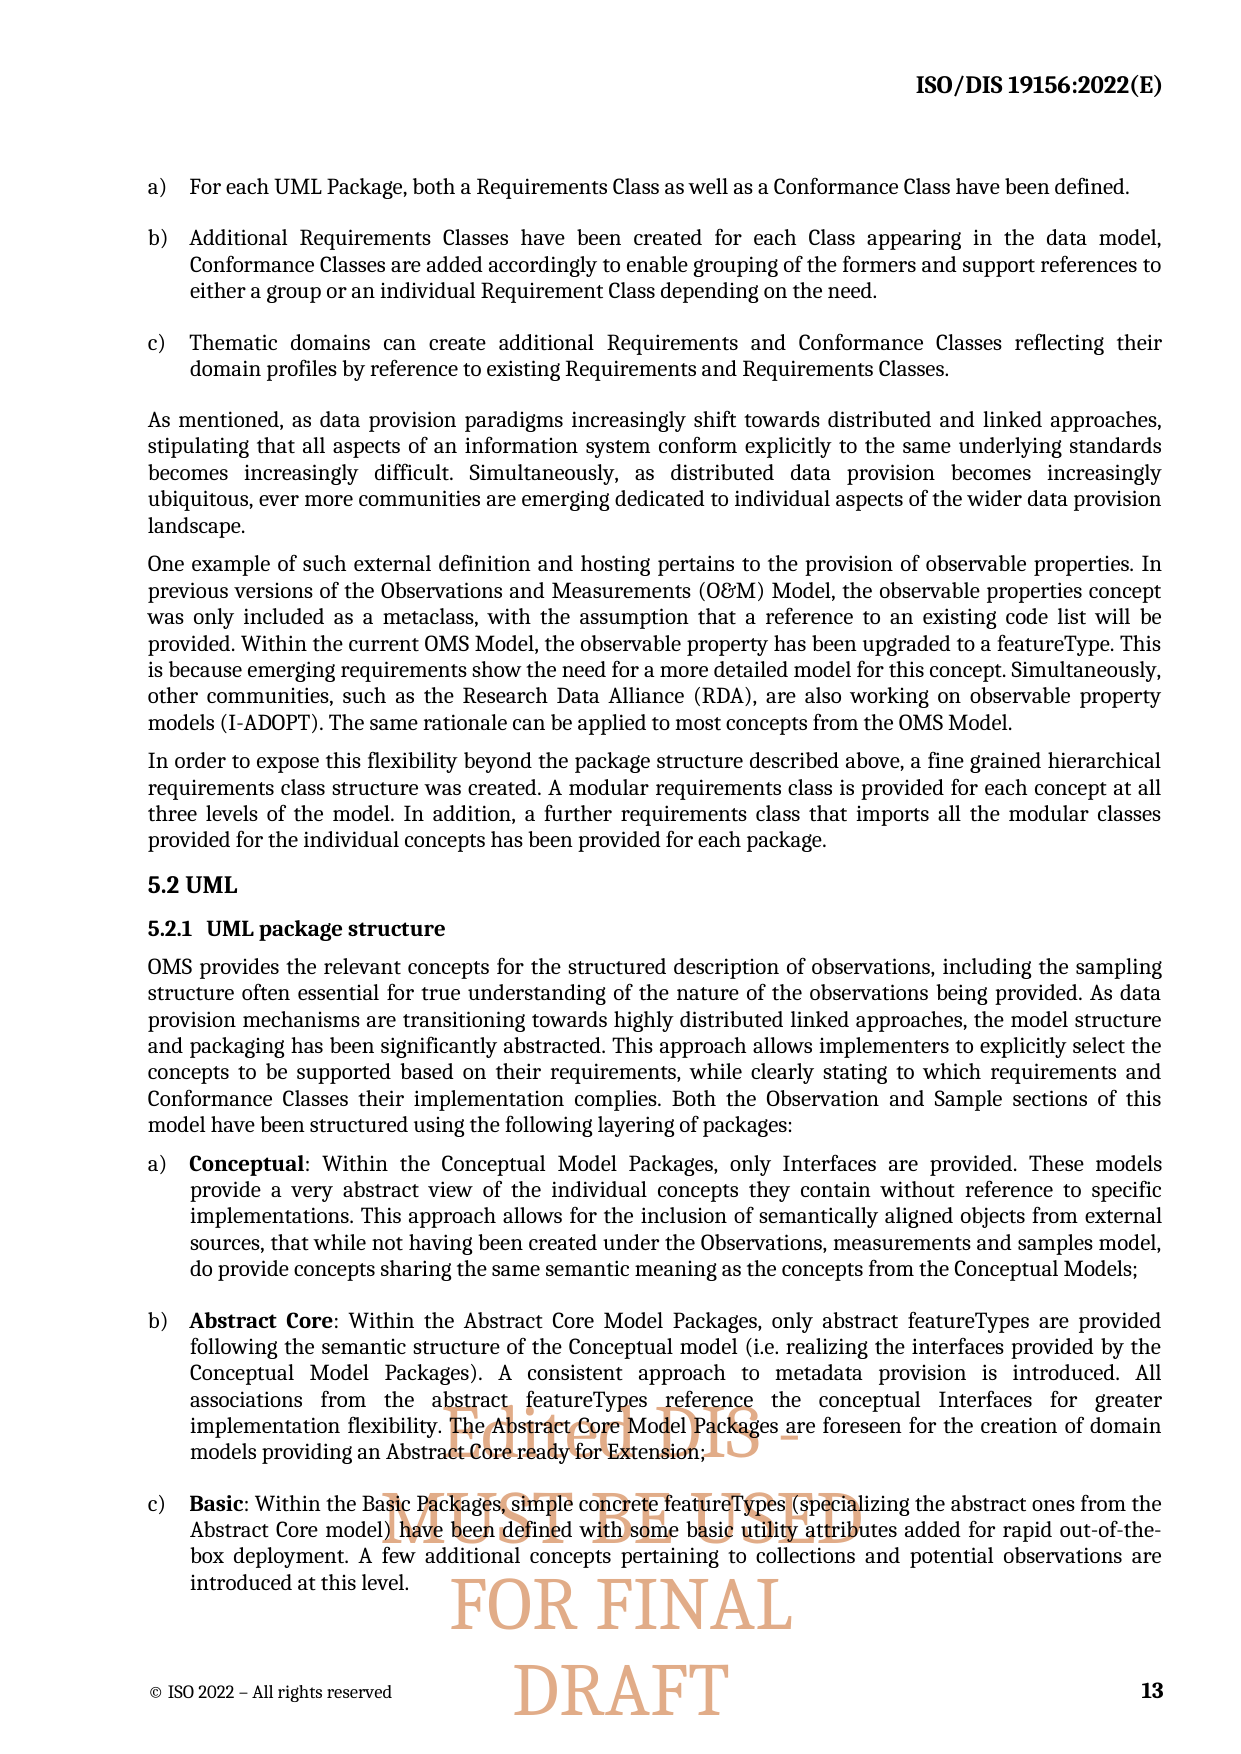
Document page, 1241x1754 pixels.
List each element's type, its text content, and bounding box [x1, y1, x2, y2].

list a) Conceptual: Within the Conceptual Model Packages, only Interfaces are provided. These models provide a very abstract view of the individual concepts they contain without reference to specific implementations. This approach allows for the inclusion of semantically aligned objects from external sources, that while not having been created under the Observations, and , do provide concepts sharing the same semantic meaning as the concepts from the Conceptual Models; [148, 1151, 1163, 1282]
list b) Abstract Core: Within the Abstract Core Model Packages, only abstract featureTypes are provided following the semantic structure of the Conceptual model (i.e realizing the interfaces provided by the Conceptual Model Packages). A consistent approach to metadata provision is introduced. All associations from the abstract featureTypes reference the conceptual Interfaces for greater implementation flexibility. The Abstract Core Model Packages are foreseen for the creation of domain models providing an Abstract Core ready for Extension; [148, 1307, 1163, 1466]
text As mentioned, as data provision paradigms increasingly shift towards distributed and linked approaches, stipulating that all aspects of an information system conform explicitly to the same underlying standards becomes increasingly difficult. Simultaneously, as distributed data provision becomes increasingly ubiquitous, ever more communities are emerging dedicated to individual aspects of the wider data provision landscape. [148, 407, 1163, 539]
list a) For each UML Package, both a Requirements Class as well as a Conformance Class have been defined [148, 174, 1163, 200]
text OMS provides the relevant concepts for the structured description of observations, including the sampling structure often essential for true understanding of the nature of the observations being provided. As data provision mechanisms are transitioning towards highly distributed linked approaches, the model structure and packaging has been significantly abstracted. This approach allows implementers to explicitly select the concepts to be supported based on their requirements, while clearly stating to which requirements and Conformance Classes their implementation complies. Both the Observation and Sample sections of this model have been structured using the following layering of packages: [148, 954, 1163, 1138]
subtitle UML [148, 872, 1163, 898]
list c) Thematic s create additional Requirements and Conformance Classes reflecting their domain profiles by reference to existing Requirements and Requirements Classes. [148, 329, 1163, 382]
list b) Additional Requirements Classes have been created for each Class appearing in the data model, Conformance Classes are added accordingly to enable grouping of the formers and support references to either a group or an individual Requirement Class depending on the need [148, 225, 1163, 304]
list c) Basic: Within the Basic Packages, simple concrete featureTypes (specializing the abstract ones from the Abstract Core model) have been defined with some basic utility attributes added for rapid out-of-the-box deployment. A few additional concepts pertaining to collections and potential observations are introduced at this level. [148, 1491, 1163, 1596]
subtitle UML package structure [148, 917, 1163, 941]
text One example of such external definition and hosting pertains to the provision of observable properties. In previous versions of theO&M Model, the observable properties concept was only included as a metaclass, with the assumption that a reference to an existing code list will be provided. Within the current OMS Model, the observable property has been upgraded to a featureType. This is because emerging requirements show the need for a more detailed model for this concept. Simultaneously, other communities, such as the Research Data Alliance (RDA), are also working on observable property models (I-ADOPT). The same rationale can be applied to most concepts from the OMS Model. [148, 551, 1163, 736]
text In order to expose this flexibility beyond the package structure described above, a fine grained hierarchical requirements class structure was created. A modular requirements class is provided for each concept at all three levels of the model. In addition, a further requirements class that imports all the modular classes provided for the individual concepts has been provided for each package. [148, 748, 1163, 854]
